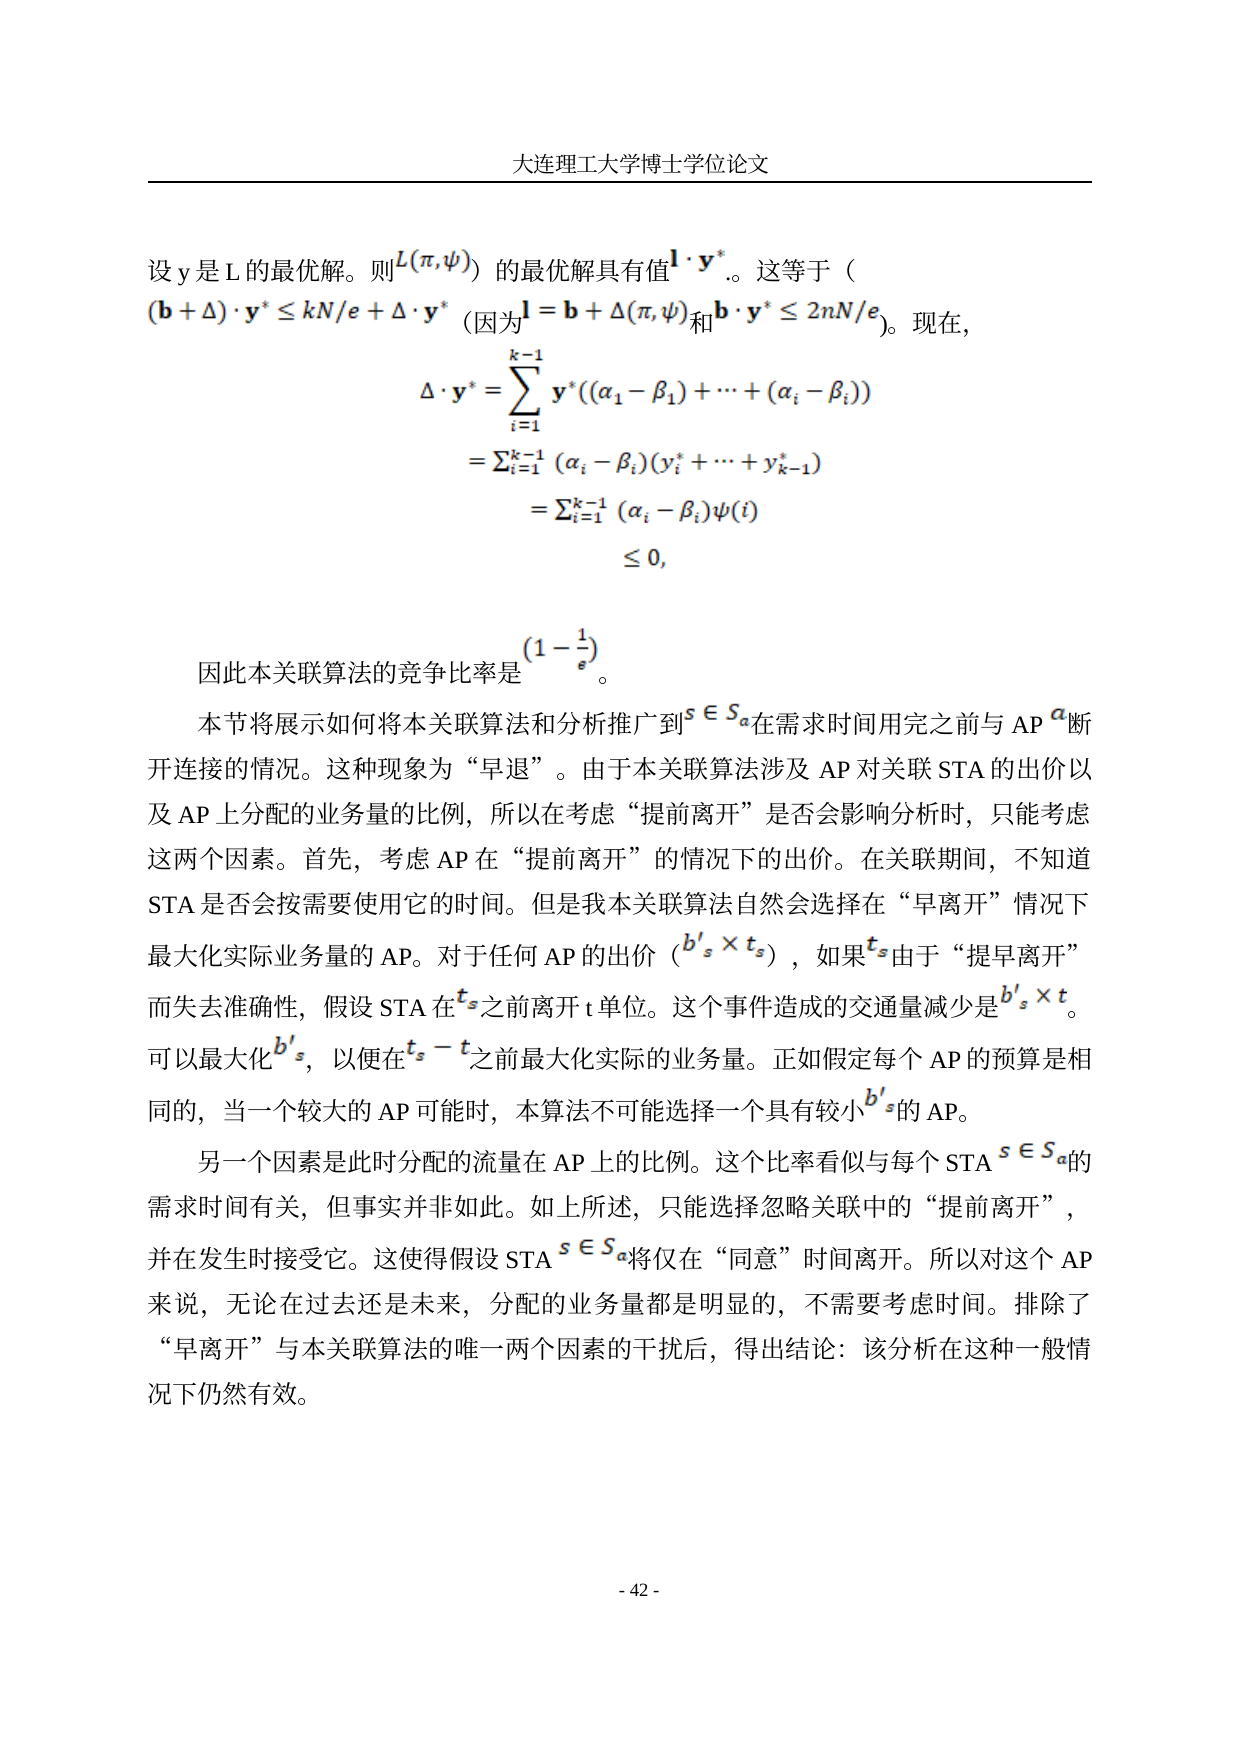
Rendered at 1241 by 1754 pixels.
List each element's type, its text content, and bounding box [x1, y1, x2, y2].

picture [623, 543, 667, 580]
picture [1050, 698, 1067, 734]
picture [468, 447, 823, 483]
picture [864, 1084, 896, 1120]
picture [714, 296, 880, 333]
picture [522, 296, 690, 333]
picture [552, 1232, 628, 1269]
picture [147, 296, 448, 333]
picture [992, 1136, 1068, 1172]
picture [406, 1032, 470, 1069]
picture [1000, 981, 1067, 1017]
picture [530, 495, 760, 532]
text 因此本关联算法的竞争比率是。 [148, 628, 1092, 689]
picture [273, 1032, 306, 1069]
picture [395, 245, 471, 281]
picture [420, 348, 871, 441]
picture [456, 981, 480, 1017]
picture [684, 698, 750, 734]
text 本节将展示如何将本关联算法和分析推广到在需求时间用完之前与AP 断开连接的情况。这种现象为“早退”。由于本关联算法涉及AP对关联STA的出价以及AP上分配的业务量的比例，所以在考虑“提前离开”是否会影响分析时，只能考虑这两个因素。首先，考虑AP在“提前离开”的情况下的出价。在关联期间，不知道STA是否会按需要使用它的时间。但是我本关联算法自然会选择在“早离开”情况下最大化实际业务量的AP。对于任何AP的出价（），如果由于“提早离开”而失去准确性，假设STA在之前离开t单位。这个事件造成的交通量减少是。可以最大化，以便在之前最大化实际的业务量。正如假定每个AP的预算是相同的，当一个较大的AP可能时，本算法不可能选择一个具有较小的AP。 [148, 698, 1092, 1127]
picture [682, 929, 766, 965]
text 另一个因素是此时分配的流量在AP上的比例。这个比率看似与每个STA的需求时间有关，但事实并非如此。如上所述，只能选择忽略关联中的“提前离开”，并在发生时接受它。这使得假设STA将仅在“同意”时间离开。所以对这个AP来说，无论在过去还是未来，分配的业务量都是明显的，不需要考虑时间。排除了“早离开”与本关联算法的唯一两个因素的干扰后，得出结论：该分析在这种一般情况下仍然有效。 [148, 1136, 1092, 1410]
picture [670, 245, 725, 281]
picture [866, 929, 890, 965]
picture [522, 627, 598, 682]
